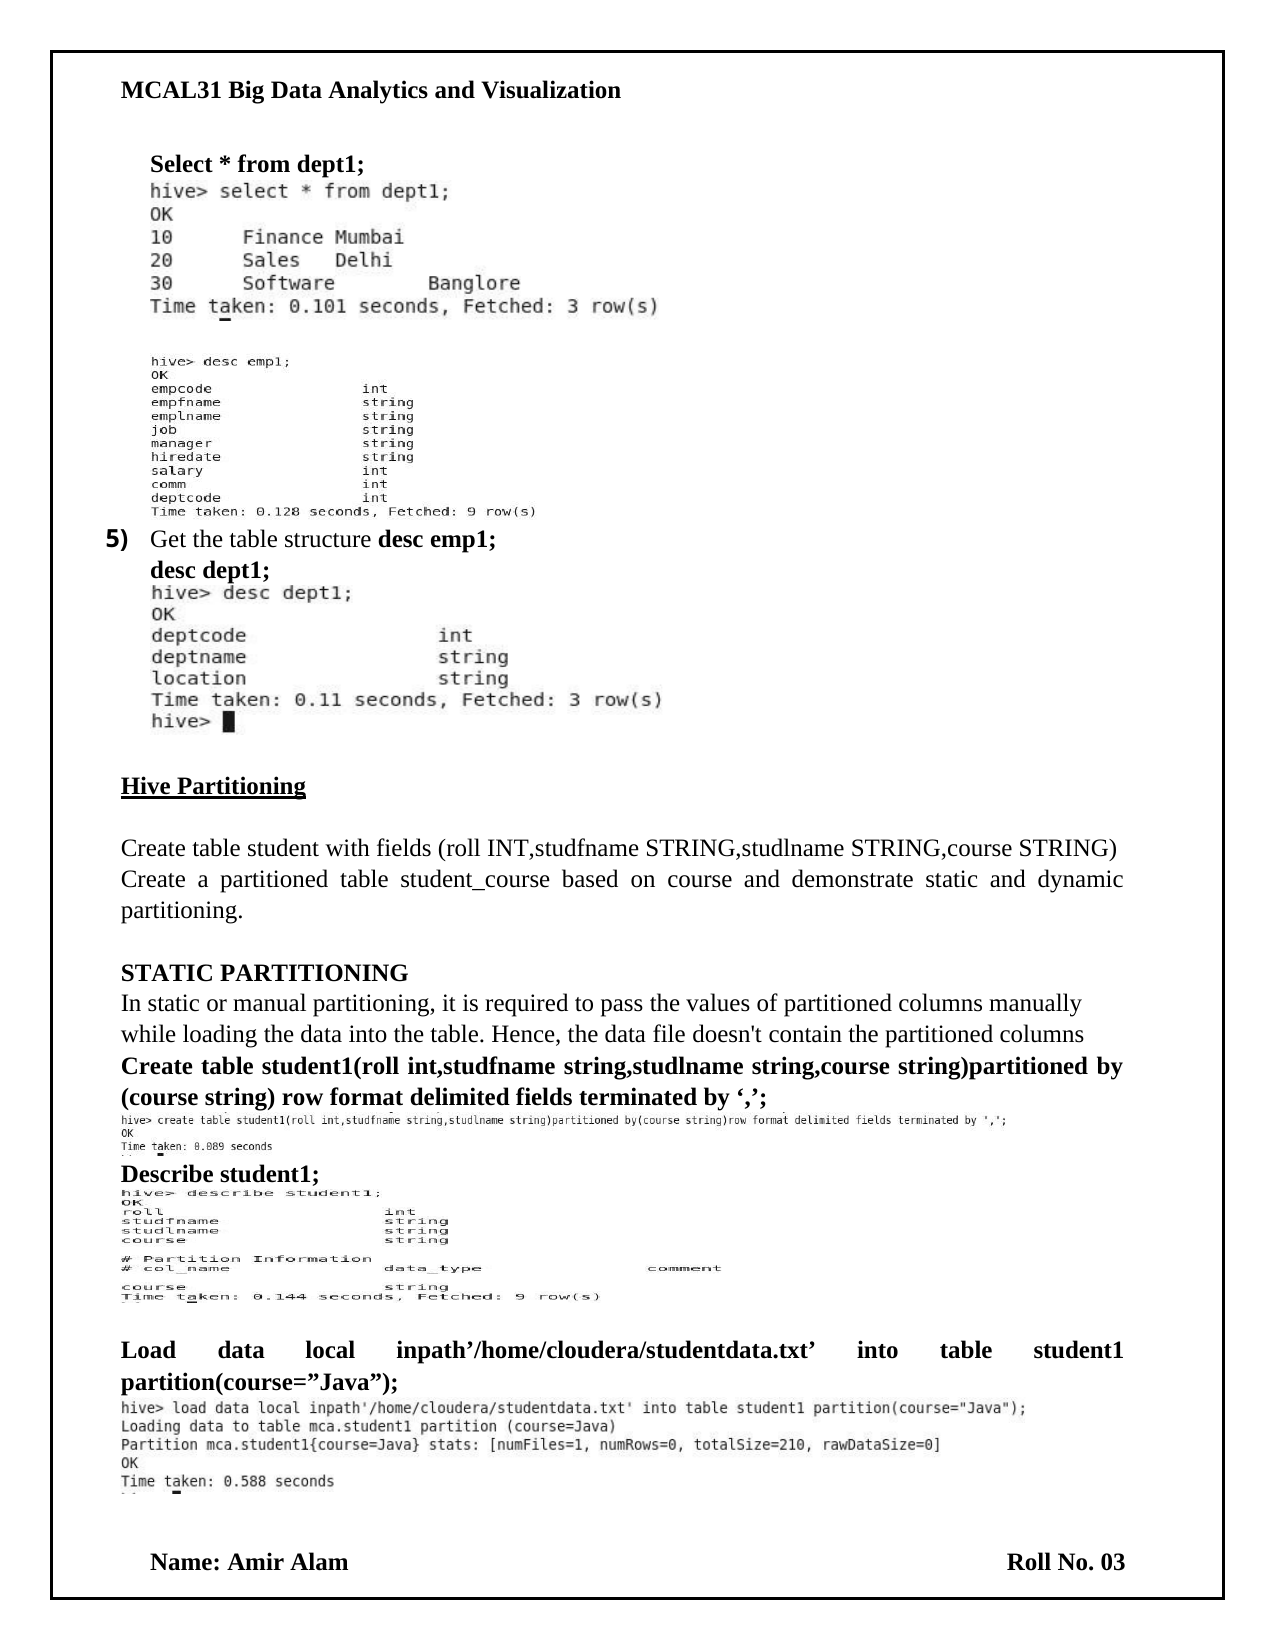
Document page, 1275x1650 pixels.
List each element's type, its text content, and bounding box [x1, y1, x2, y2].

text In static or manual partitioning, it is required to pass the values of partitioned columns manually while loading the data into the table. Hence, the data file doesn't contain the partitioned columns [121, 988, 1125, 1048]
text Describe student1; [121, 1159, 1167, 1187]
text Select * from dept1; [150, 149, 1167, 178]
picture [120, 1189, 722, 1303]
subtitle STATIC PARTITIONING [121, 958, 1167, 986]
text Hive Partitioning [121, 771, 1167, 800]
picture [150, 180, 659, 321]
picture [150, 585, 663, 735]
subtitle Load data local inpath’/home/cloudera/studentdata.txt’ into table student1 partition(course=”Java”); [121, 1336, 1125, 1395]
subtitle Create table student1(roll int,studfname string,studlname string,course string)partitioned by (course string) row format delimited fields terminated by ‘,’; [121, 1051, 1167, 1111]
picture [120, 1397, 1026, 1494]
subtitle desc dept1; [150, 555, 1167, 583]
text Create table student with fields (roll INT,studfname STRING,studlname STRING,course STRING) Create a partitioned table student_course based on course and demonstrate static and dynamic partitioning. [121, 833, 1126, 924]
picture [150, 353, 537, 520]
picture [120, 1112, 1006, 1156]
